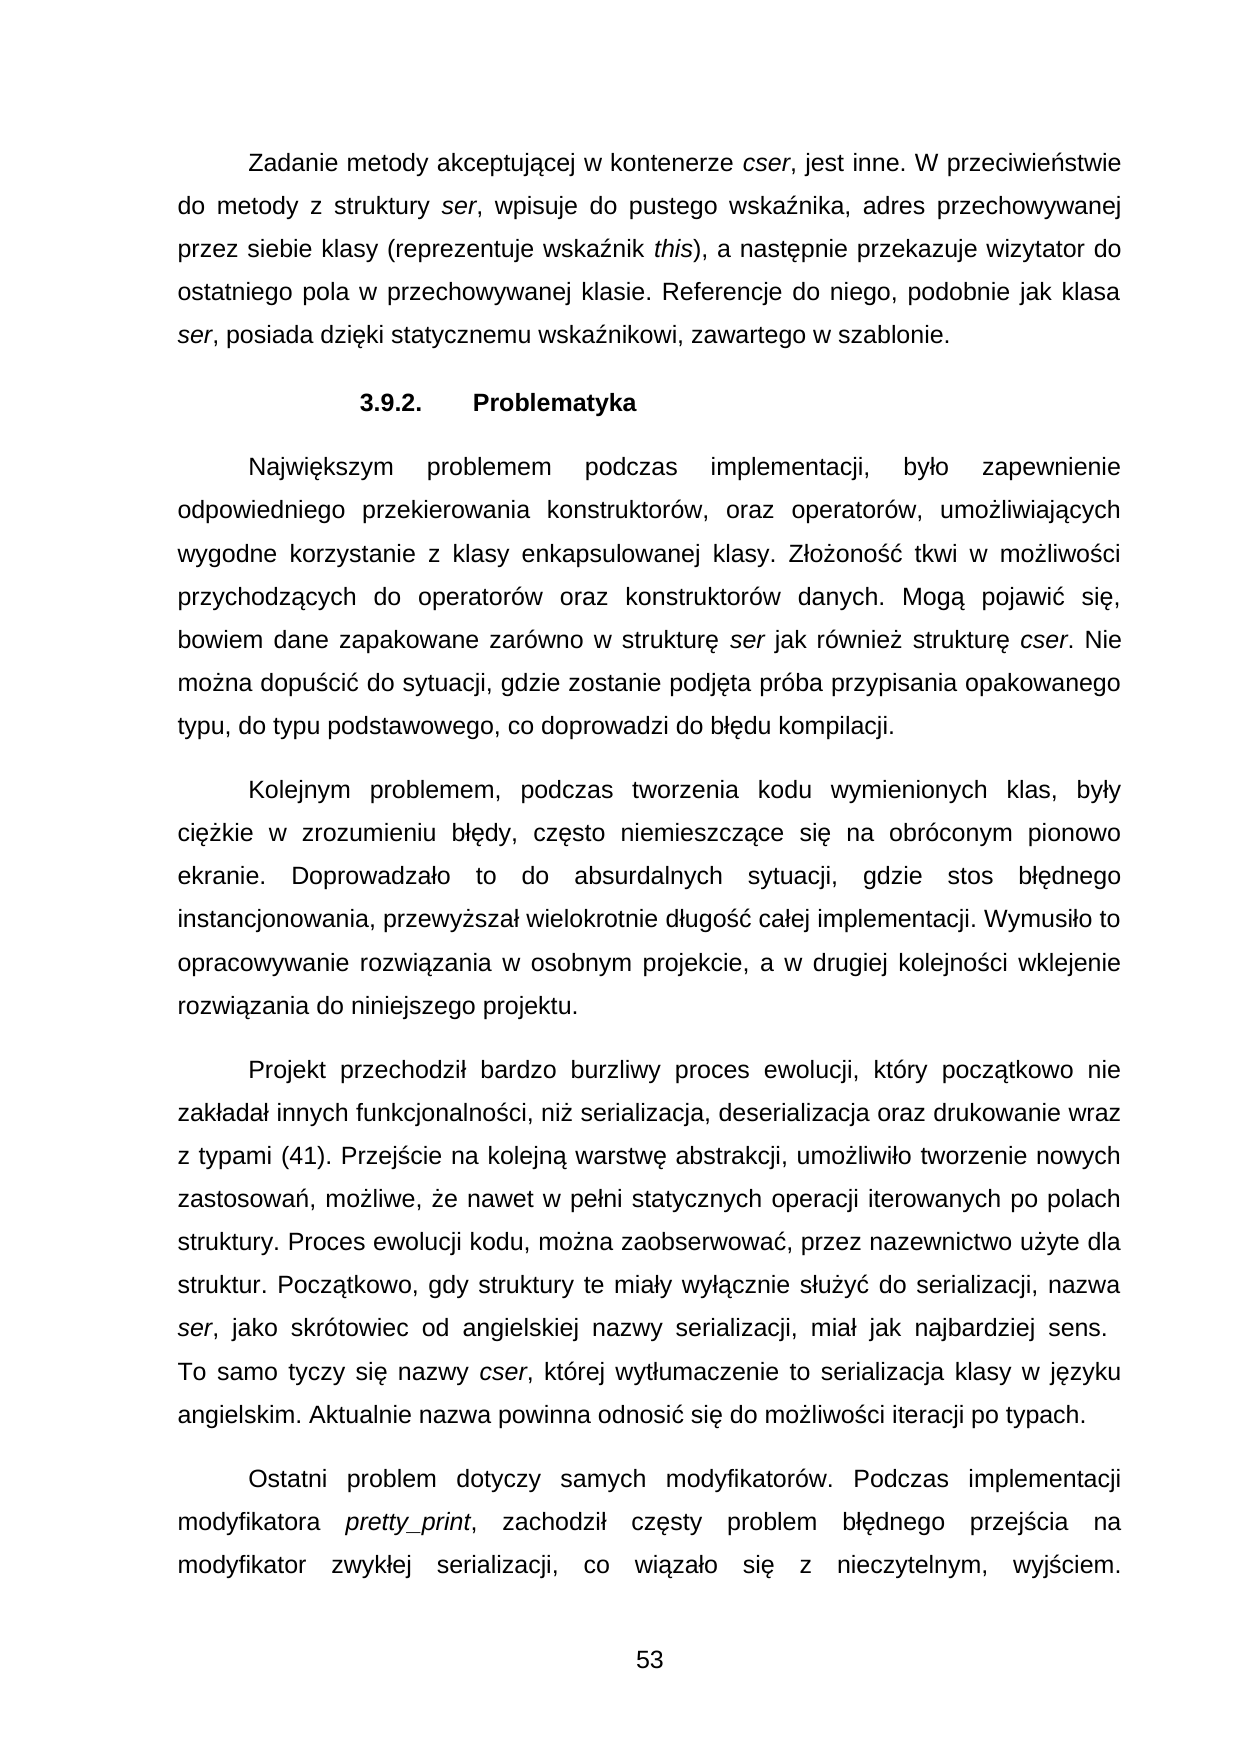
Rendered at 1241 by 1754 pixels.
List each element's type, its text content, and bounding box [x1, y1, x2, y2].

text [177, 1463, 1122, 1578]
text Największym problemem podczas implementacji, było zapewnienie odpowiedniego przekierowania konstruktorów, oraz operatorów, umożliwiających wygodne korzystanie z klasy enkapsulowanej klasy. Złożoność tkwi w możliwości przychodzących do operatorów oraz konstruktorów danych. Mogą pojawić się, bowiem dane zapakowane zarówno w strukturę ser jak również strukturę cser. Nie można dopuścić do sytuacji, gdzie zostanie podjęta próba przypisania opakowanego typu, do typu podstawowego, co doprowadzi do błędu kompilacji. [177, 452, 1122, 740]
text Kolejnym problemem, podczas tworzenia kodu wymienionych klas, były ciężkie w zrozumieniu błędy, często niemieszczące się na obróconym pionowo ekranie. Doprowadzało to do absurdalnych sytuacji, gdzie stos błędnego instancjonowania, przewyższał wielokrotnie długość całej implementacji. Wymusiło to opracowywanie rozwiązania w osobnym projekcie, a w drugiej kolejności wklejenie rozwiązania do niniejszego projektu. [177, 775, 1122, 1019]
subtitle Problematyka [289, 388, 1122, 417]
text Projekt przechodził bardzo burzliwy proces ewolucji, który początkowo nie zakładał innych funkcjonalności, niż serializacja, deserializacja oraz drukowanie wraz z typami . Przejście na kolejną warstwę abstrakcji, umożliwiło tworzenie nowych zastosowań, możliwe, że nawet w pełni statycznych operacji iterowanych po polach struktury. Proces ewolucji kodu, można zaobserwować, przez nazewnictwo użyte dla struktur. Początkowo, gdy struktury te miały wyłącznie służyć do serializacji, nazwa ser, jako skrótowiec od angielskiej nazwy serializacji, miał jak najbardziej sens. To samo tyczy się nazwy cser, której wytłumaczenie to serializacja klasy w języku angielskim. Aktualnie nazwa powinna odnosić się do możliwości iteracji po typach. [177, 1054, 1122, 1428]
text Zadanie metody akceptującej w kontenerze cser, jest inne. W przeciwieństwie do metody z struktury ser, wpisuje do pustego wskaźnika, adres przechowywanej przez siebie klasy (reprezentuje wskaźnik this), a następnie przekazuje wizytator do ostatniego pola w przechowywanej klasie. Referencje do niego, podobnie jak klasa ser, posiada dzięki statycznemu wskaźnikowi, zawartego w szablonie. [177, 148, 1122, 349]
